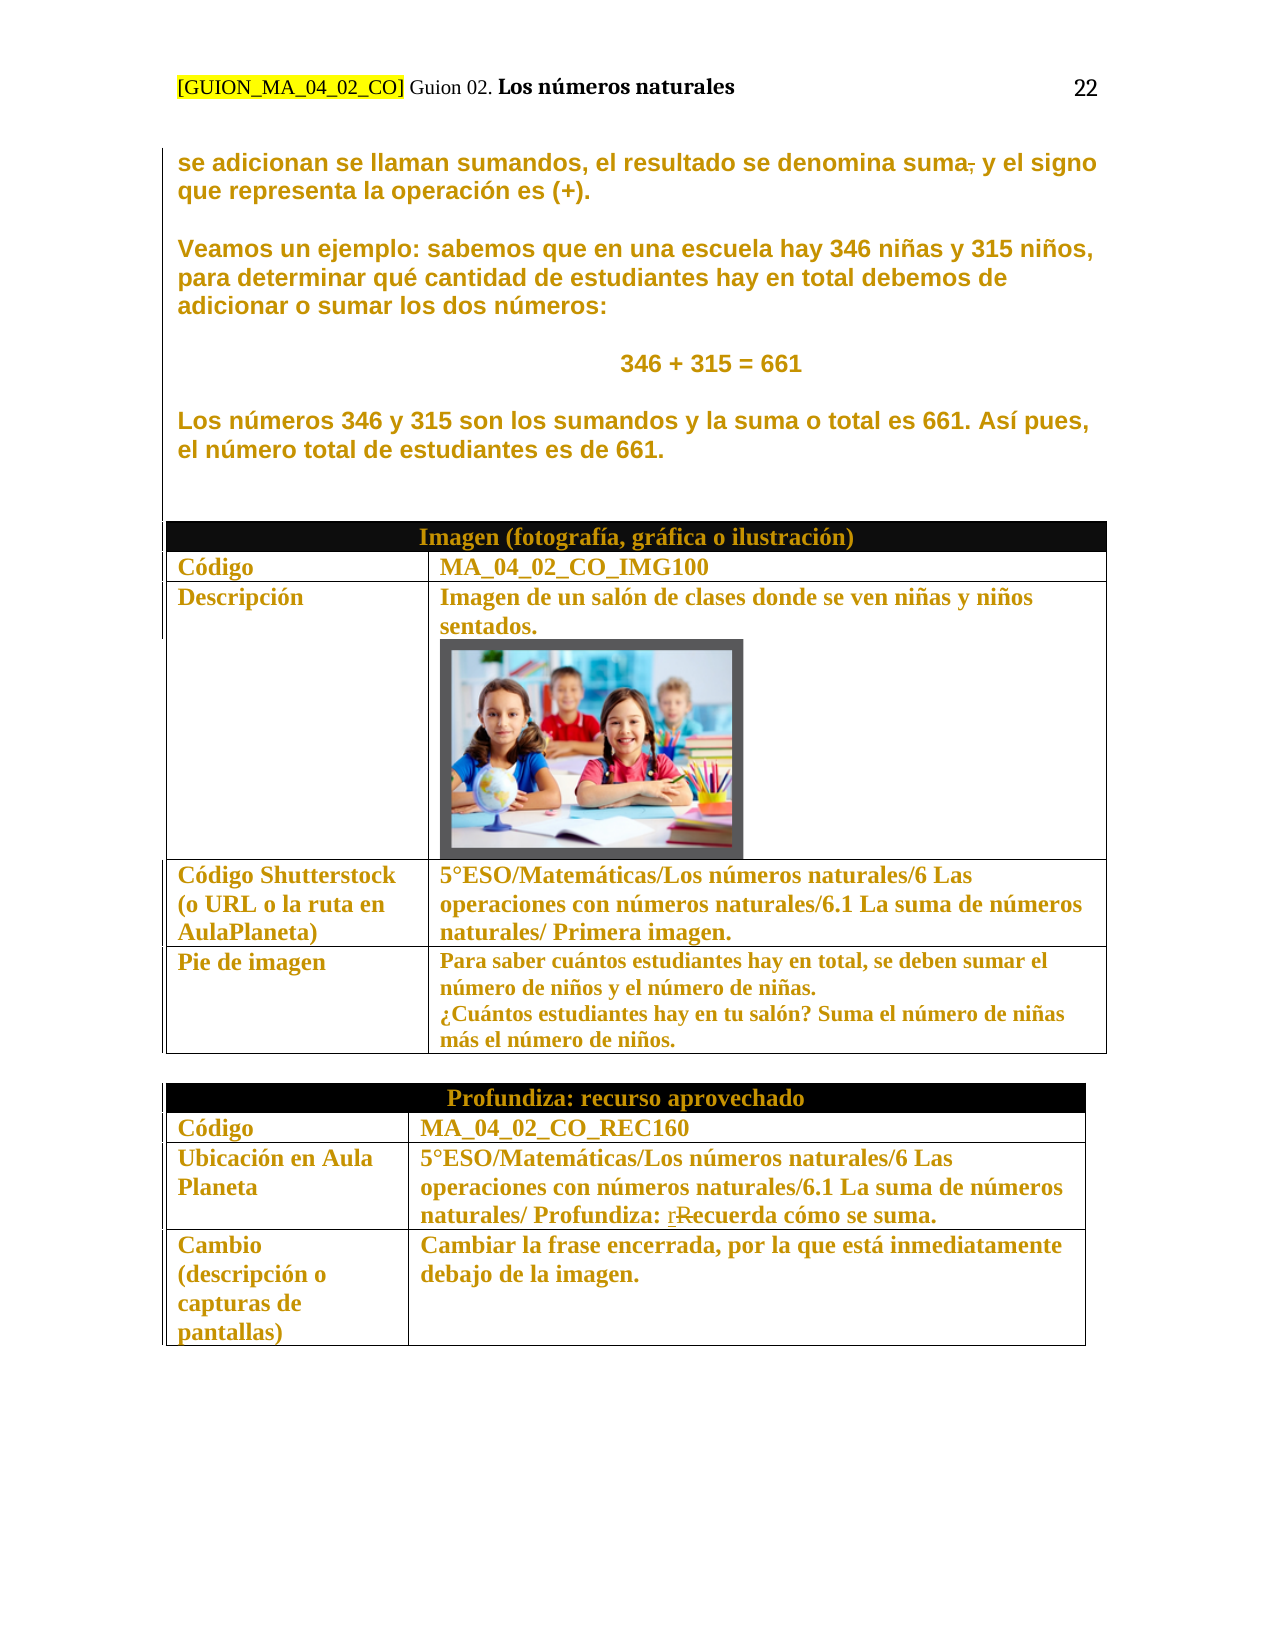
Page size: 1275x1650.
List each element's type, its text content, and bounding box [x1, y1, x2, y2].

table_cell MA_04_02_CO_REC160 [409, 1113, 1085, 1142]
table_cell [409, 1230, 1085, 1345]
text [177, 148, 1098, 205]
table_cell Código [167, 1113, 408, 1142]
table_cell Imagen de un salón de clases donde se ven niñas y niños sentados. [429, 582, 1106, 859]
table_cell Código [167, 552, 428, 581]
table_header Profundiza: recurso aprovechado [167, 1084, 1085, 1112]
table_cell Descripción [167, 582, 428, 859]
table_cell Ubicación en Aula Planeta [167, 1143, 408, 1229]
table_cell MA_04_02_CO_IMG100 [429, 552, 1106, 581]
text Los números 346 y 315 son los sumandos y la suma o total es 661. Así pues, el número total de estudiantes es de 661. [177, 406, 1098, 464]
table_header Imagen (fotografía, gráfica o ilustración) [167, 523, 1106, 551]
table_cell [167, 1230, 408, 1345]
table_cell Pie de imagen [167, 947, 428, 1053]
text Veamos un ejemplo: sabemos que en una escuela hay 346 niñas y 315 niños, para determinar qué cantidad de estudiantes hay en total debemos de adicionar o sumar los dos números: [177, 234, 1098, 320]
table_cell 5°ESO/Matemáticas/Los números naturales/6 Las operaciones con números naturales/6.1 La suma de números naturales/ Profundiza: ecuerda cómo se suma. [409, 1143, 1085, 1229]
text 346 + 315 = 661 [251, 349, 1098, 378]
picture [439, 639, 744, 859]
table_cell 5°ESO/Matemáticas/Los números naturales/6 Las operaciones con números naturales/6.1 La suma de números naturales/ Primera imagen. [429, 860, 1106, 946]
table_cell Para saber cuántos estudiantes hay en total, se deben sumar el número de niños y el número de niñas. ¿Cuántos estudiantes hay en tu salón? Suma el número de niñas más el número de niños. [429, 947, 1106, 1053]
table_cell Código Shutterstock (o URL o la ruta en AulaPlaneta) [167, 860, 428, 946]
